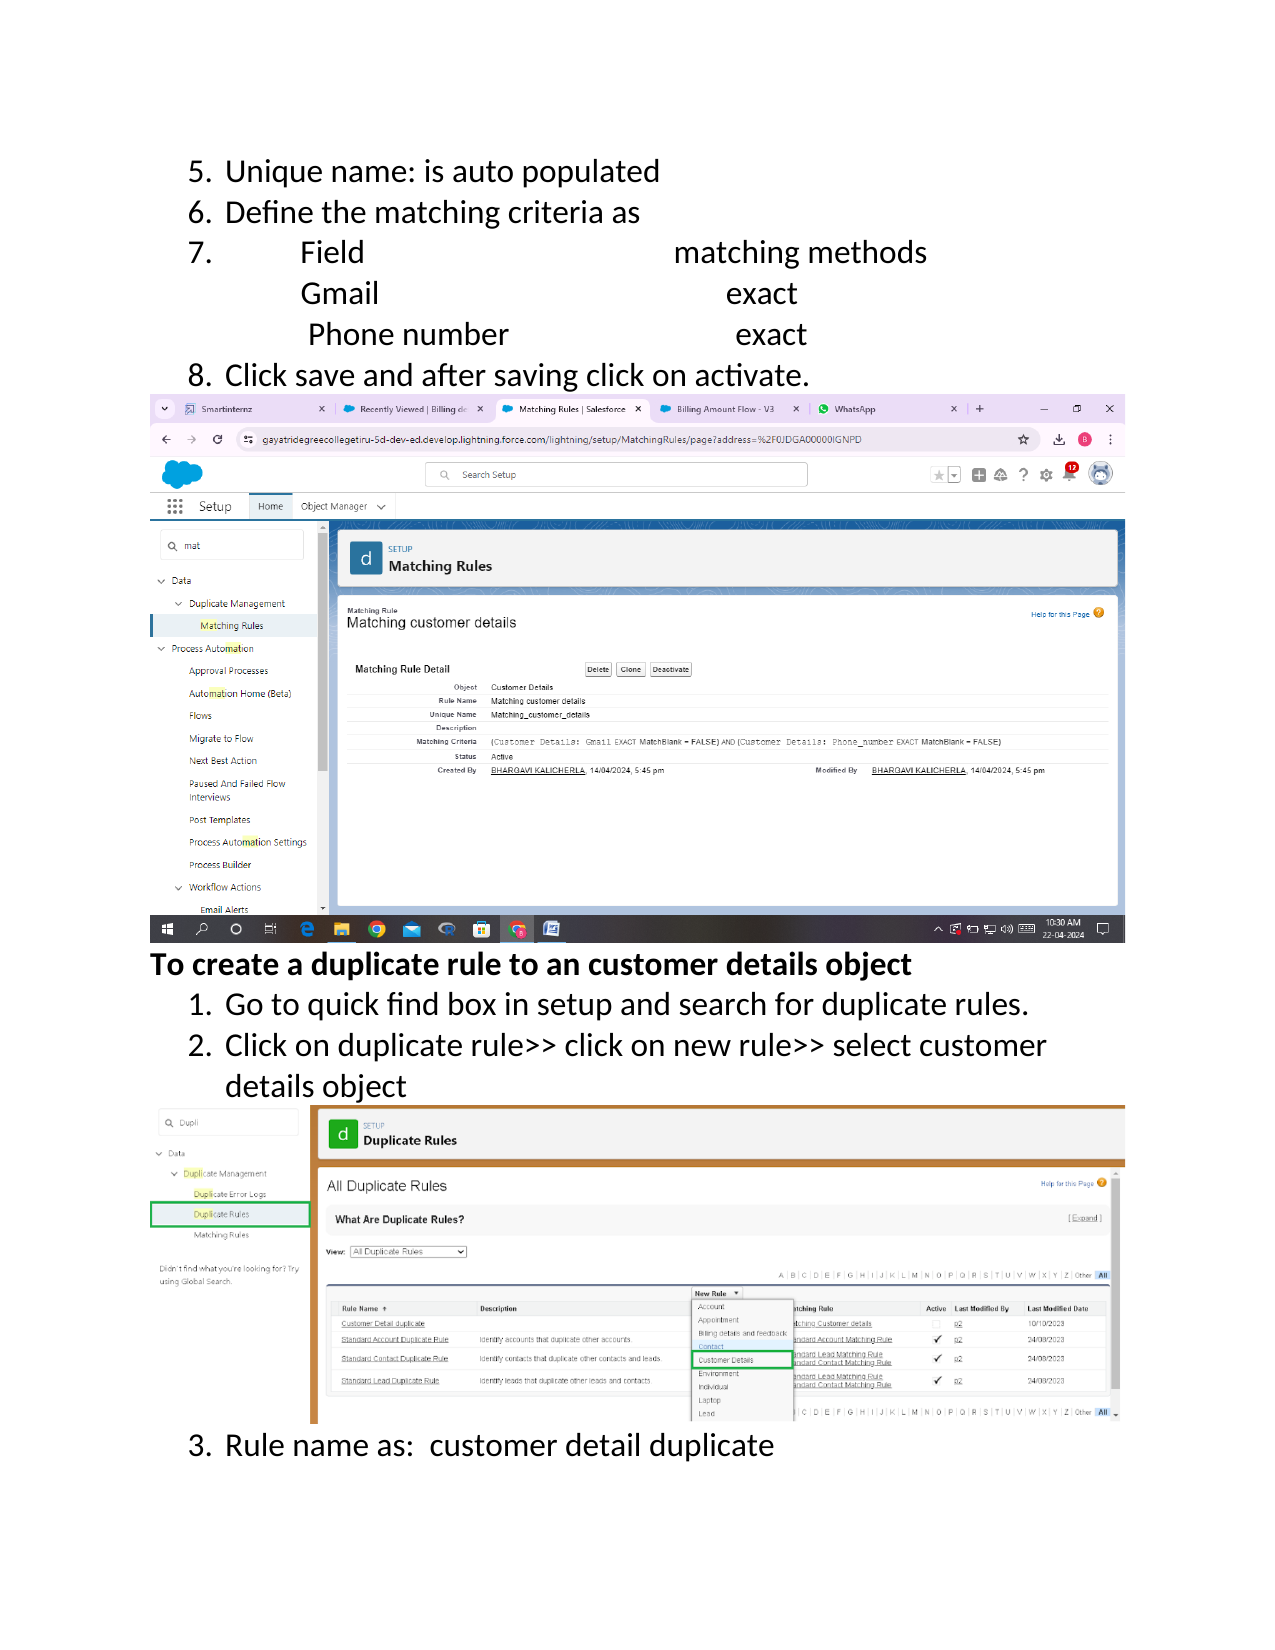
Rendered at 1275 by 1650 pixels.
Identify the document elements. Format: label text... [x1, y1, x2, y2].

list Rule name as: customer detail duplicate [187, 1424, 1125, 1464]
text Phone number exact [150, 313, 1125, 354]
picture [150, 1105, 1125, 1424]
text To create a duplicate rule to an customer details object [150, 943, 1125, 983]
list Click save and after saving click on activate. [187, 354, 1125, 394]
list Unique name: is auto populated [187, 150, 1125, 191]
list Click on duplicate rule>> click on new rule>> select customer details object [187, 1024, 1125, 1105]
list Field matching methods [187, 231, 1125, 272]
picture [150, 394, 1125, 943]
list Define the matching criteria as [187, 191, 1125, 231]
text Gmail exact [150, 272, 1125, 313]
list Go to quick find box in setup and search for duplicate rules. [187, 983, 1125, 1024]
